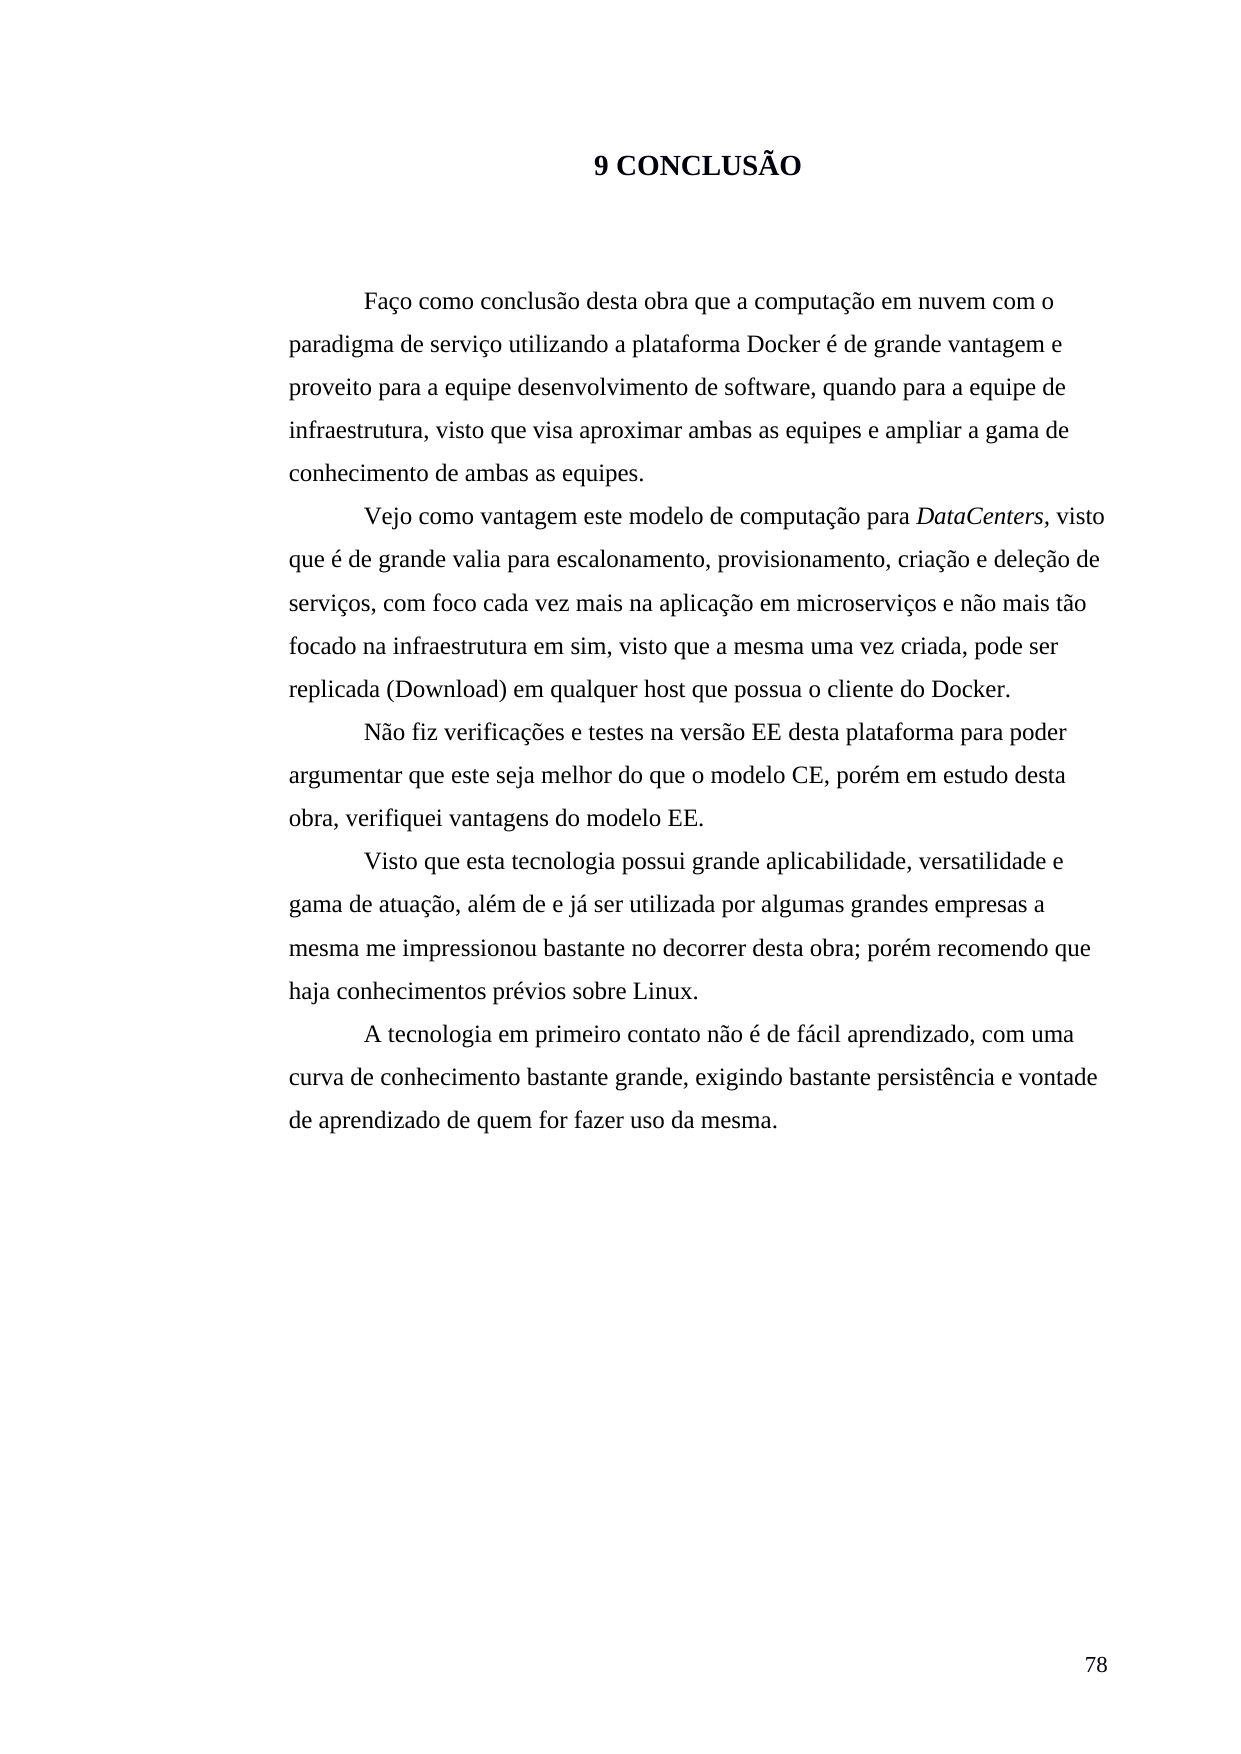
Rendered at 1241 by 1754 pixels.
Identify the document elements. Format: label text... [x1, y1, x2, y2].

text Faço como conclusão desta obra que a computação em nuvem com o paradigma de serviço utilizando a plataforma Docker é de grande vantagem e proveito para a equipe desenvolvimento de software, quando para a equipe de infraestrutura, visto que visa aproximar ambas as equipes e ampliar a gama de conhecimento de ambas as equipes. [288, 286, 1107, 487]
text Vejo como vantagem este modelo de computação para DataCenters, visto que é de grande valia para escalonamento, provisionamento, criação e deleção de serviços, com foco cada vez mais na aplicação em microserviços e não mais tão focado na infraestrutura em sim, visto que a mesma uma vez criada, pode ser replicada (Download) em qualquer host que possua o cliente do Docker. [288, 501, 1107, 703]
text 9 CONCLUSÃO [288, 148, 1107, 181]
text A tecnologia em primeiro contato não é de fácil aprendizado, com uma curva de conhecimento bastante grande, exigindo bastante persistência e vontade de aprendizado de quem for fazer uso da mesma. [288, 1019, 1107, 1134]
text Visto que esta tecnologia possui grande aplicabilidade, versatilidade e gama de atuação, além de e já ser utilizada por algumas grandes empresas a mesma me impressionou bastante no decorrer desta obra; porém recomendo que haja conhecimentos prévios sobre Linux. [288, 846, 1107, 1004]
text Não fiz verificações e testes na versão EE desta plataforma para poder argumentar que este seja melhor do que o modelo CE, porém em estudo desta obra, verifiquei vantagens do modelo EE. [288, 717, 1107, 832]
